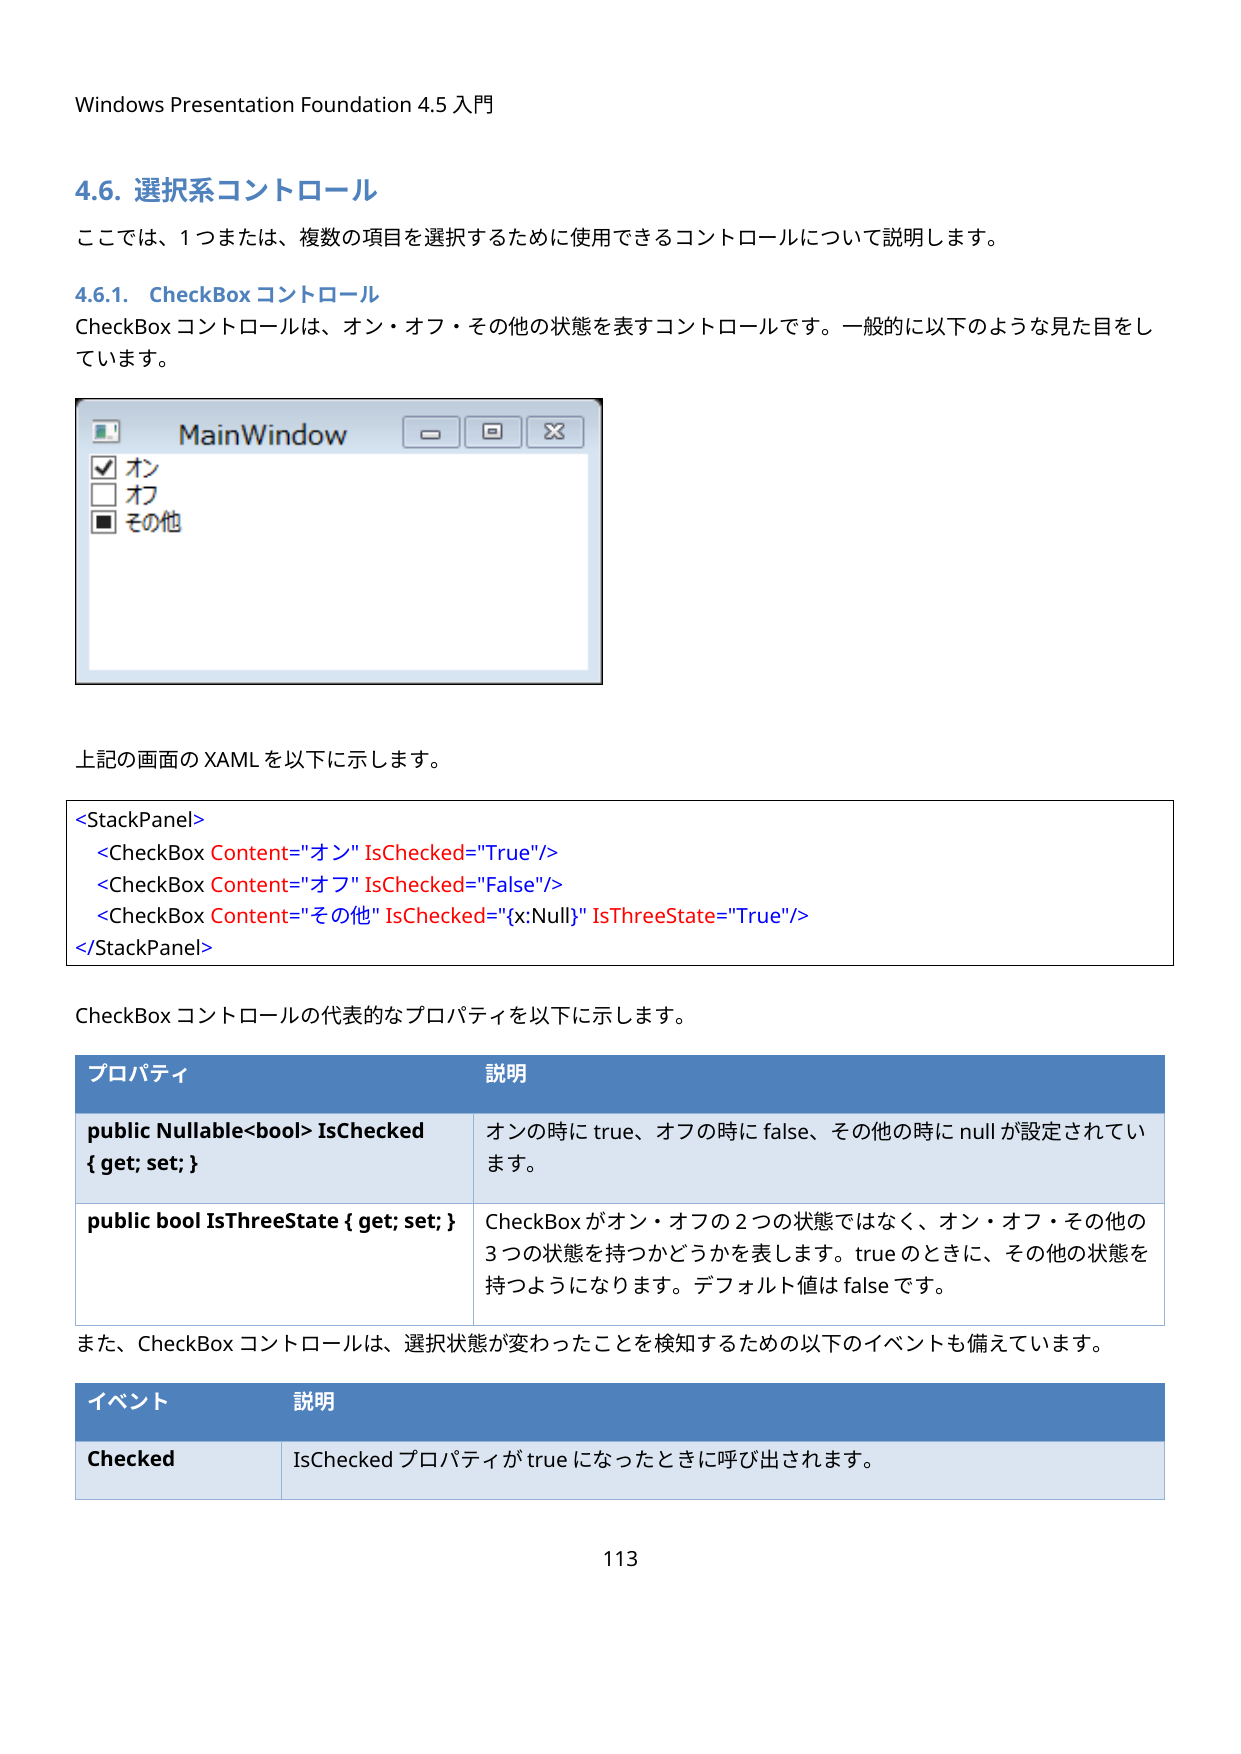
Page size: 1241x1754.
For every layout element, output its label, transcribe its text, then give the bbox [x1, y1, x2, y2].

text CheckBoxコントロールの代表的なプロパティを以下に示します。 [75, 998, 1165, 1030]
text <CheckBox Content="オン" IsChecked="True"/> [75, 835, 1165, 867]
text </StackPanel> [67, 928, 1173, 965]
text ここでは、1つまたは、複数の項目を選択するために使用できるコントロールについて説明します。 [75, 220, 1165, 252]
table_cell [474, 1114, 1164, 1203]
text CheckBoxコントロールは、オン・オフ・その他の状態を表すコントロールです。一般的に以下のような見た目をしています。 [75, 309, 1165, 373]
text <StackPanel> [67, 801, 1173, 835]
subtitle CheckBoxコントロール [75, 277, 1165, 309]
text また、CheckBoxコントロールは、選択状態が変わったことを検知するための以下のイベントも備えています。 [75, 1326, 1165, 1358]
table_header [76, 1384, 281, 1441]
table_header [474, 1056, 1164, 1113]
subtitle 選択系コントロール [75, 156, 1165, 220]
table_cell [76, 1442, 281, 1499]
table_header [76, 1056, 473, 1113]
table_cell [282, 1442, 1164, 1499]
picture [76, 399, 602, 684]
text <CheckBox Content="オフ" IsChecked="False"/> [75, 867, 1165, 899]
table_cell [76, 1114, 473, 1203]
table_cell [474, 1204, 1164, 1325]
text <CheckBox Content="その他" IsChecked="{x:Null}" IsThreeState="True"/> [75, 899, 1165, 928]
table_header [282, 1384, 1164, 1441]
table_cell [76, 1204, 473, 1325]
text 上記の画面のXAMLを以下に示します。 [75, 743, 1165, 775]
